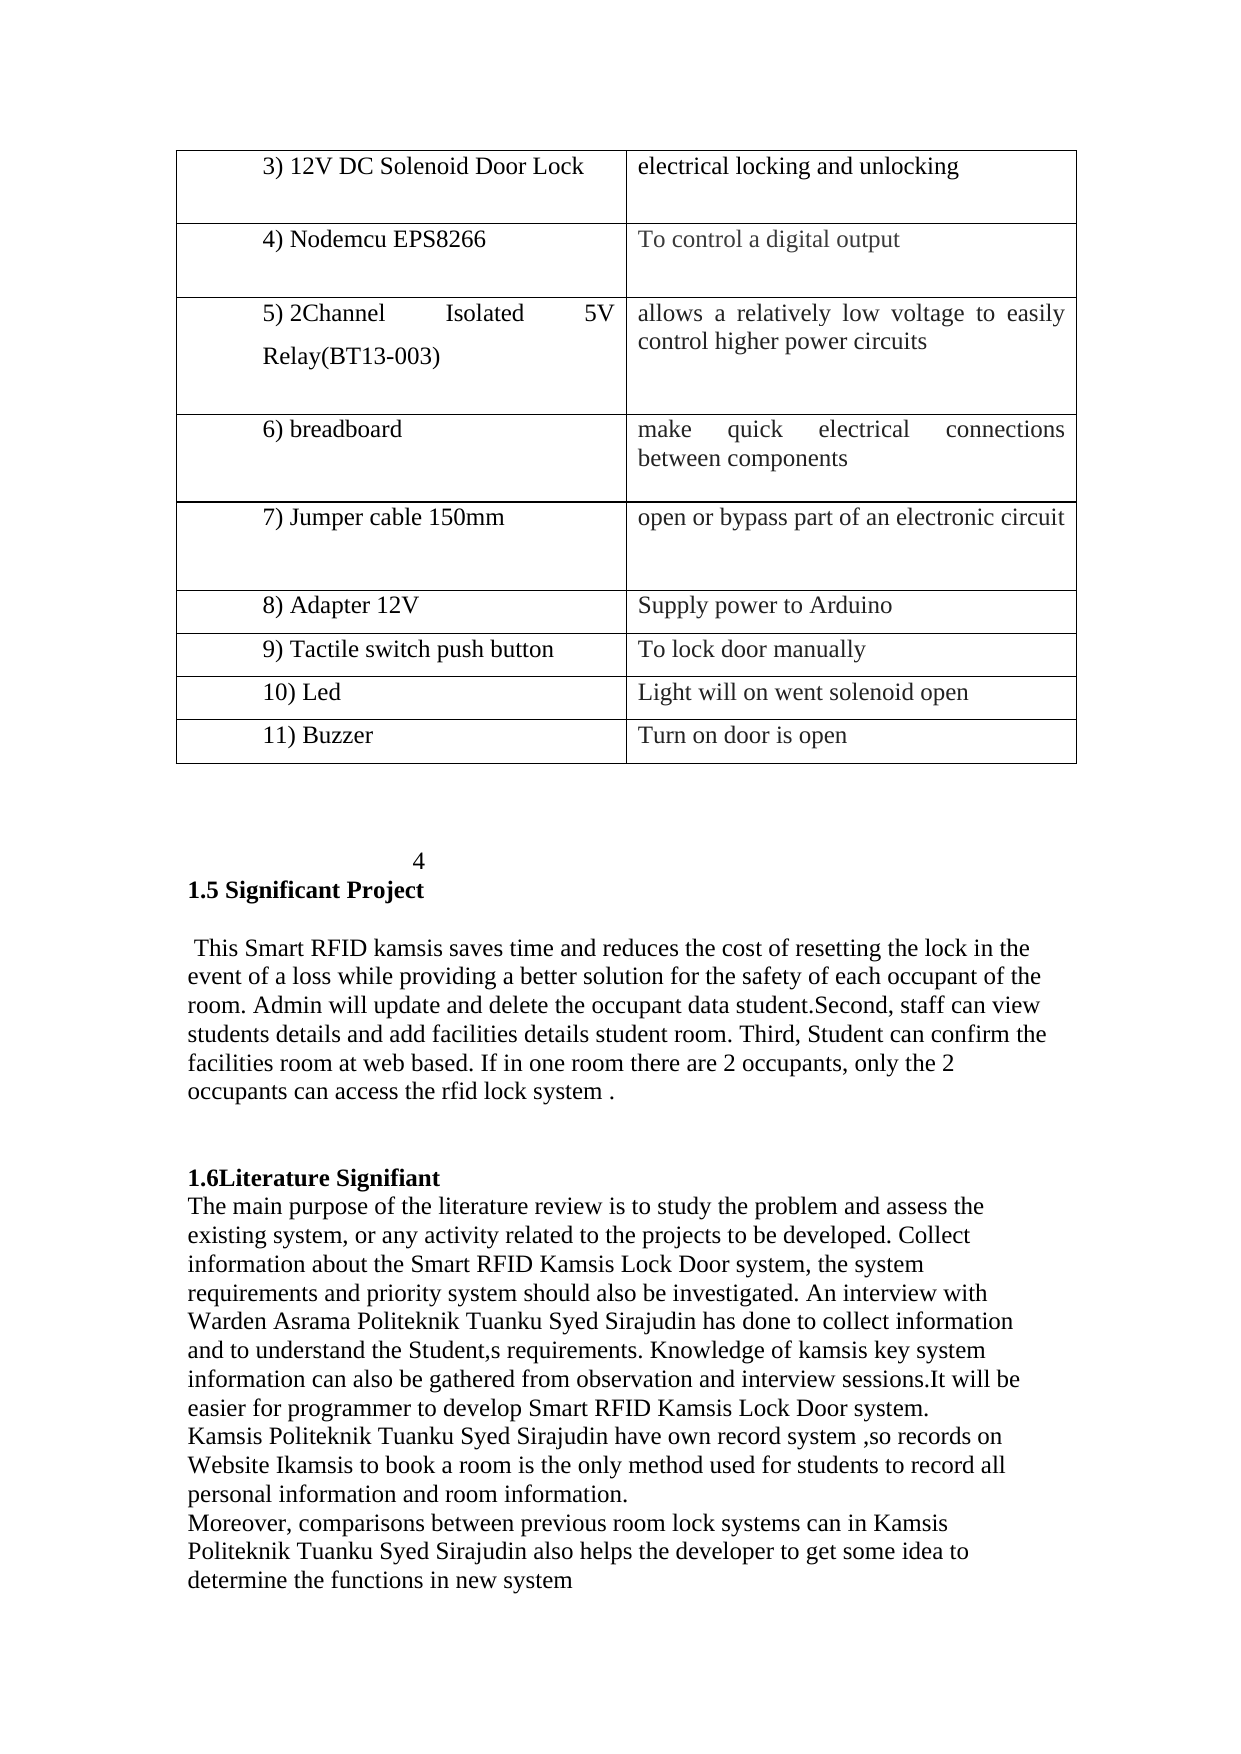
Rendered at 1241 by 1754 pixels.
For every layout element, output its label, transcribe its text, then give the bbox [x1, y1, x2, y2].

table_cell 12V DC Solenoid Door Lock [177, 151, 626, 223]
text Kamsis Politeknik Tuanku Syed Sirajudin have own record system ,so records on Website Ikamsis to book a room is the only method used for students to record all personal information and room information. [187, 1421, 1053, 1508]
text This Smart RFID kamsis saves time and reduces the cost of resetting the lock in the event of a loss while providing a better solution for the safety of each occupant of the room. Admin will update and delete the occupant data student.Second, staff can view students details and add facilities details student room. Third, Student can confirm the facilities room at web based. If in one room there are 2 occupants, only the 2 occupants can access the rfid lock system . [187, 933, 1053, 1105]
text 1.6Literature Signifiant [187, 1163, 1053, 1191]
table_cell Turn on door is open [627, 720, 1076, 762]
table_cell electrical locking and unlocking [627, 151, 1076, 223]
table_cell open or bypass part of an electronic circuit [627, 503, 1076, 589]
table_cell To control a digital output [627, 224, 1076, 297]
table_cell make quick electrical connections between components [627, 415, 1076, 501]
table_cell Supply power to Arduino [627, 591, 1076, 633]
text 1.5 Significant Project [187, 875, 1053, 904]
table_cell Adapter 12V [177, 591, 626, 633]
text Moreover, comparisons between previous room lock systems can in Kamsis Politeknik Tuanku Syed Sirajudin also helps the developer to get some idea to determine the functions in new system [187, 1508, 1053, 1594]
table_cell 2Channel Isolated 5V Relay(BT13-003) [177, 298, 626, 413]
text 4 [187, 846, 1053, 875]
table_cell Jumper cable 150mm [177, 503, 626, 589]
table_cell To lock door manually [627, 634, 1076, 676]
table_cell Led [177, 677, 626, 719]
table_cell allows a relatively low voltage to easily control higher power circuits [627, 298, 1076, 413]
table_cell breadboard [177, 415, 626, 501]
table_cell Buzzer [177, 720, 626, 762]
table_cell Light will on went solenoid open [627, 677, 1076, 719]
text The main purpose of the literature review is to study the problem and assess the existing system, or any activity related to the projects to be developed. Collect information about the Smart RFID Kamsis Lock Door system, the system requirements and priority system should also be investigated. An interview with Warden Asrama Politeknik Tuanku Syed Sirajudin has done to collect information and to understand the Student,s requirements. Knowledge of kamsis key system information can also be gathered from observation and interview sessions.It will be easier for programmer to develop Smart RFID Kamsis Lock Door system. [187, 1191, 1053, 1421]
table_cell Tactile switch push button [177, 634, 626, 676]
table_cell Nodemcu EPS8266 [177, 224, 626, 297]
